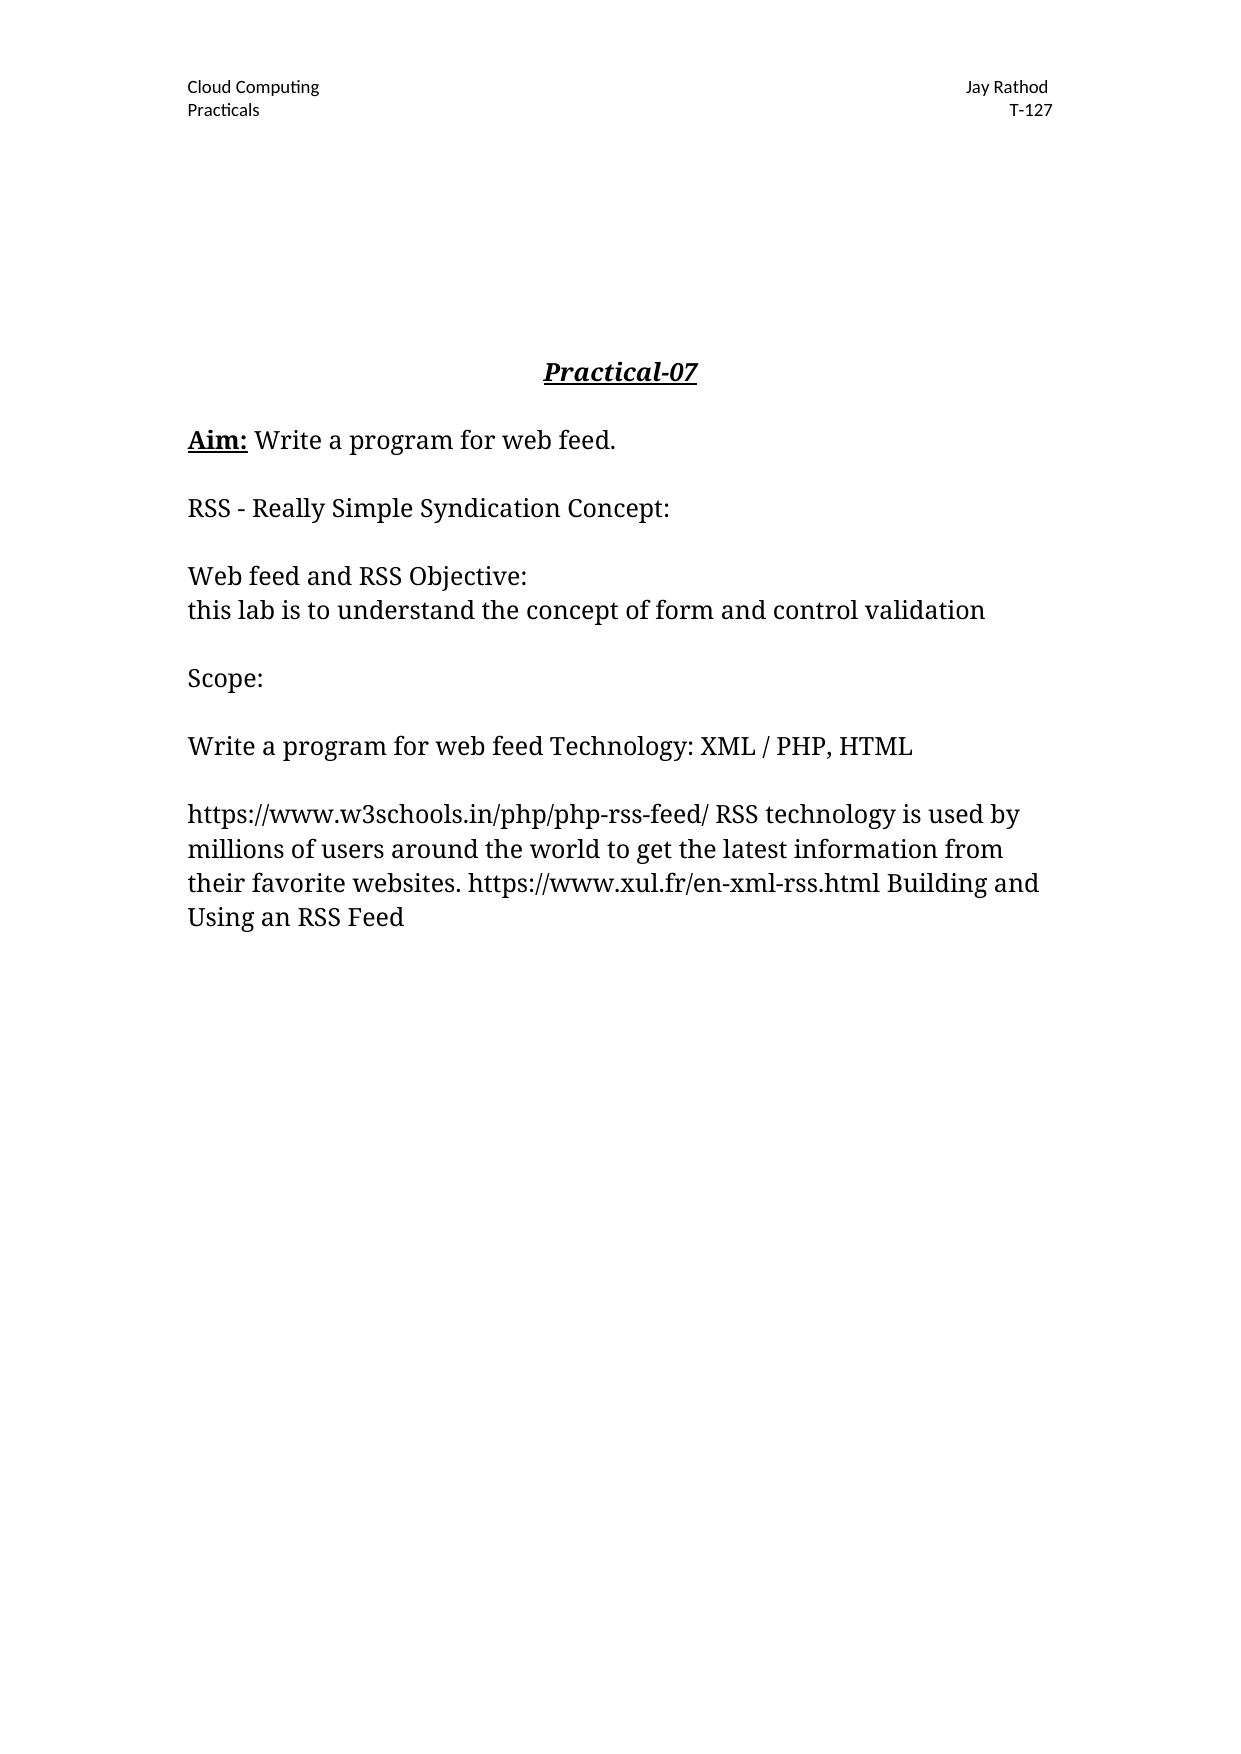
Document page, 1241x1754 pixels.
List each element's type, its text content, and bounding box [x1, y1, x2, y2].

list this lab is to understand the concept of form and control validation [187, 593, 1053, 627]
text Practical-07 [187, 354, 1053, 388]
list RSS - Really Simple Syndication Concept: [187, 491, 1053, 525]
list Web feed and RSS Objective: [187, 559, 1053, 593]
list https://www.w3schools.in/php/php-rss-feed/ RSS technology is used by millions of users around the world to get the latest information from their favorite websites. https://www.xul.fr/en-xml-rss.html Building and Using an RSS Feed [187, 797, 1053, 933]
list Scope: [187, 661, 1053, 695]
list Write a program for web feed Technology: XML / PHP, HTML [187, 729, 1053, 763]
list Aim: Write a program for web feed. [187, 422, 1053, 457]
